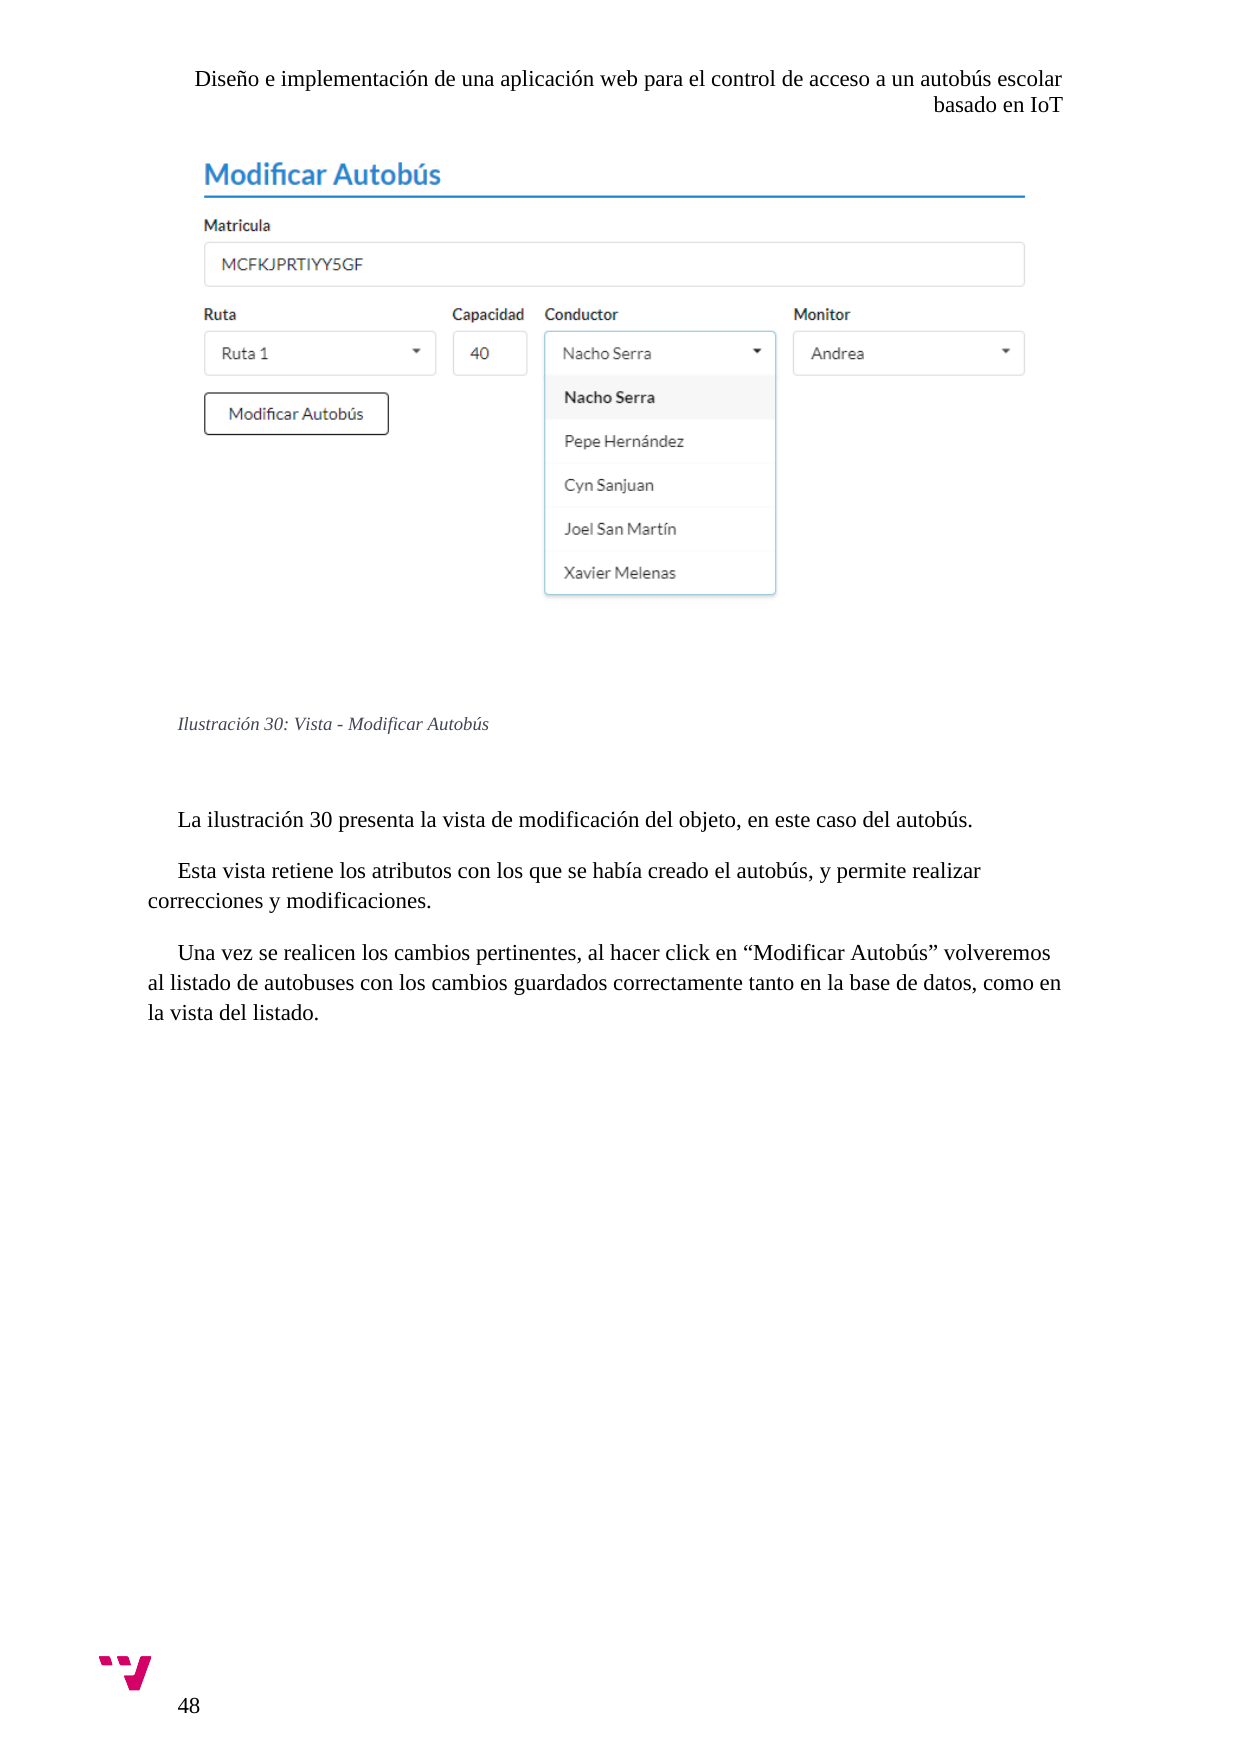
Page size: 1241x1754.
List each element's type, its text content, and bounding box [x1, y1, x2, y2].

text La ilustración 30 presenta la vista de modificación del objeto, en este caso del autobús. [148, 806, 1063, 833]
picture [98, 1656, 152, 1691]
picture [177, 147, 1063, 689]
text Una vez se realicen los cambios pertinentes, al hacer click en “Modificar Autobús” volveremos al listado de autobuses con los cambios guardados correctamente tanto en la base de datos, como en la vista del listado. [148, 939, 1063, 1025]
text Esta vista retiene los atributos con los que se había creado el autobús, y permite realizar correcciones y modificaciones. [148, 857, 1063, 914]
text Ilustración 30: Vista - Modificar Autobús [148, 713, 1063, 734]
